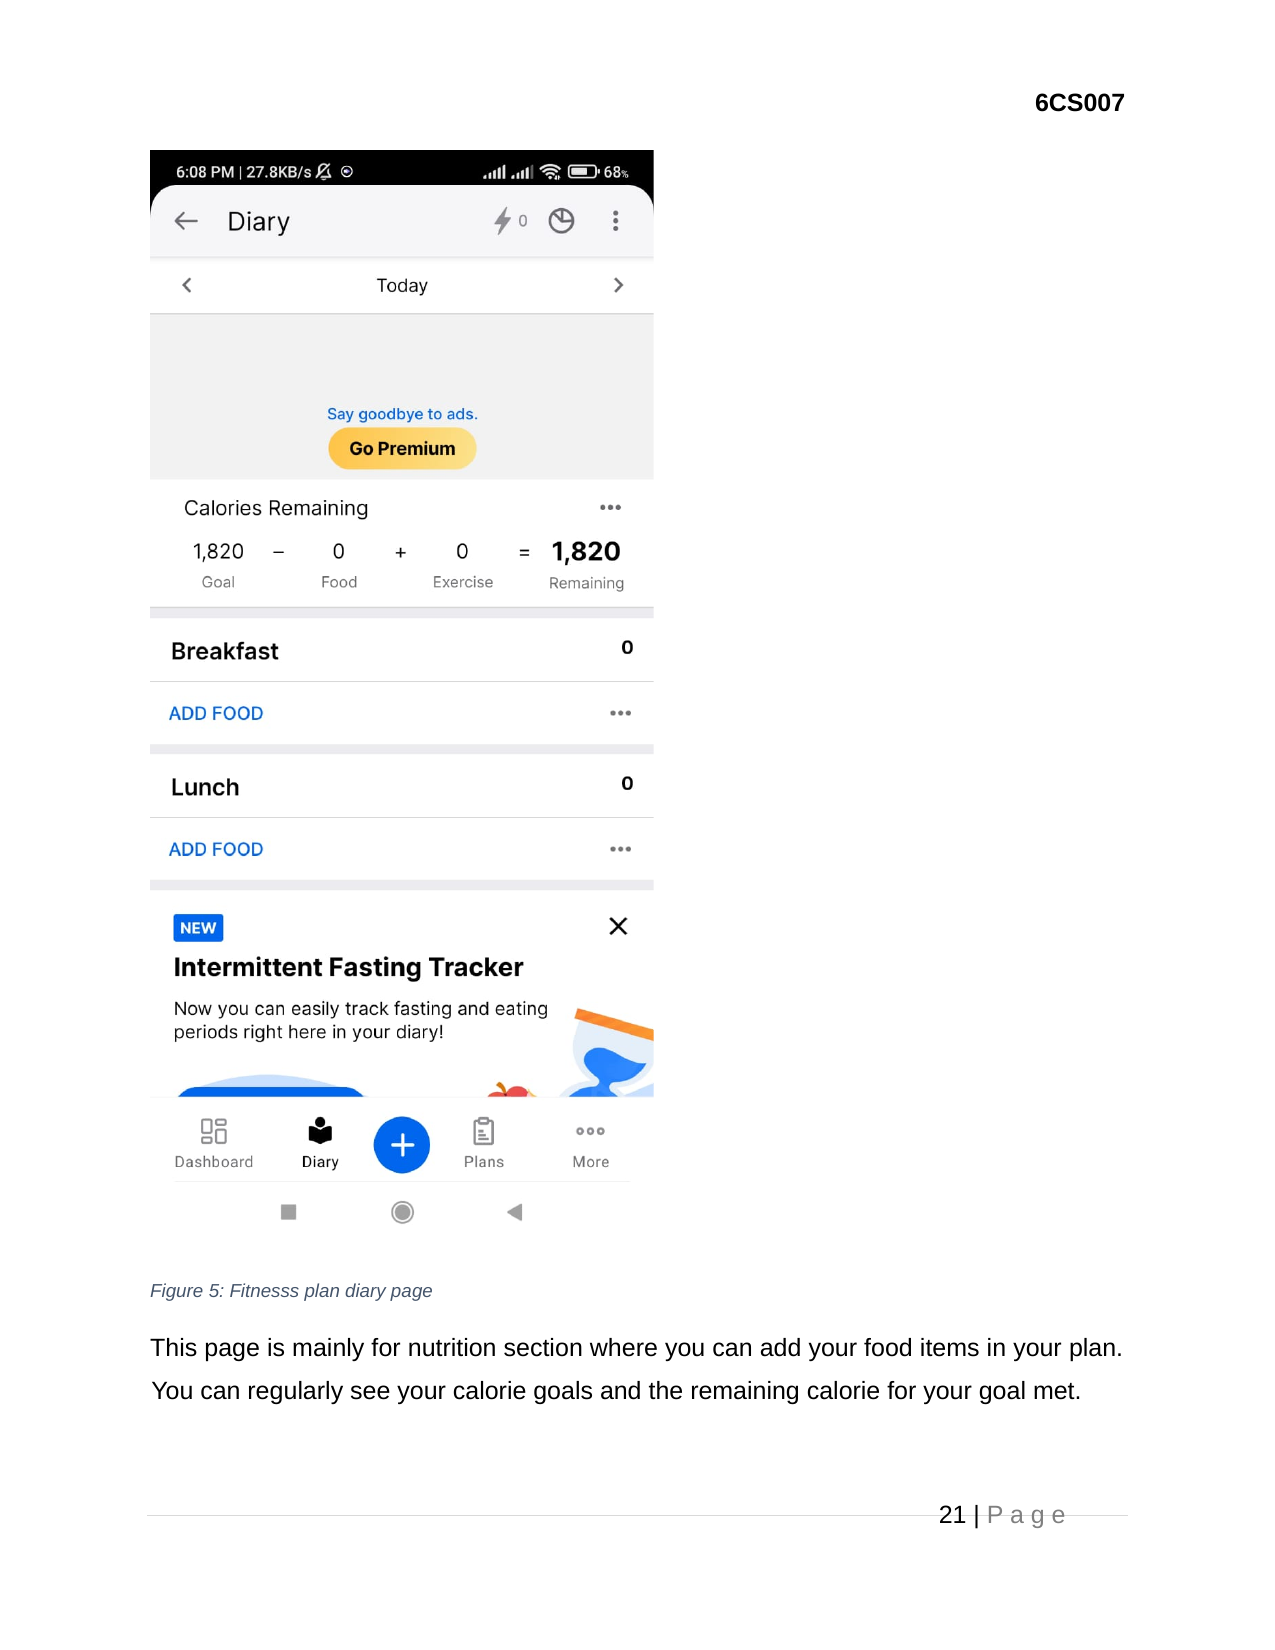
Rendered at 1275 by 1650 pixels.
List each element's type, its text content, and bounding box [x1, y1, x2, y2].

picture [150, 150, 654, 1242]
text This page is mainly for nutrition section where you can add your food items in your plan. You can regularly see your calorie goals and the remaining calorie for your goal met. [150, 1333, 1125, 1405]
text Figure : Fitnesss plan diary page [150, 1280, 1125, 1301]
